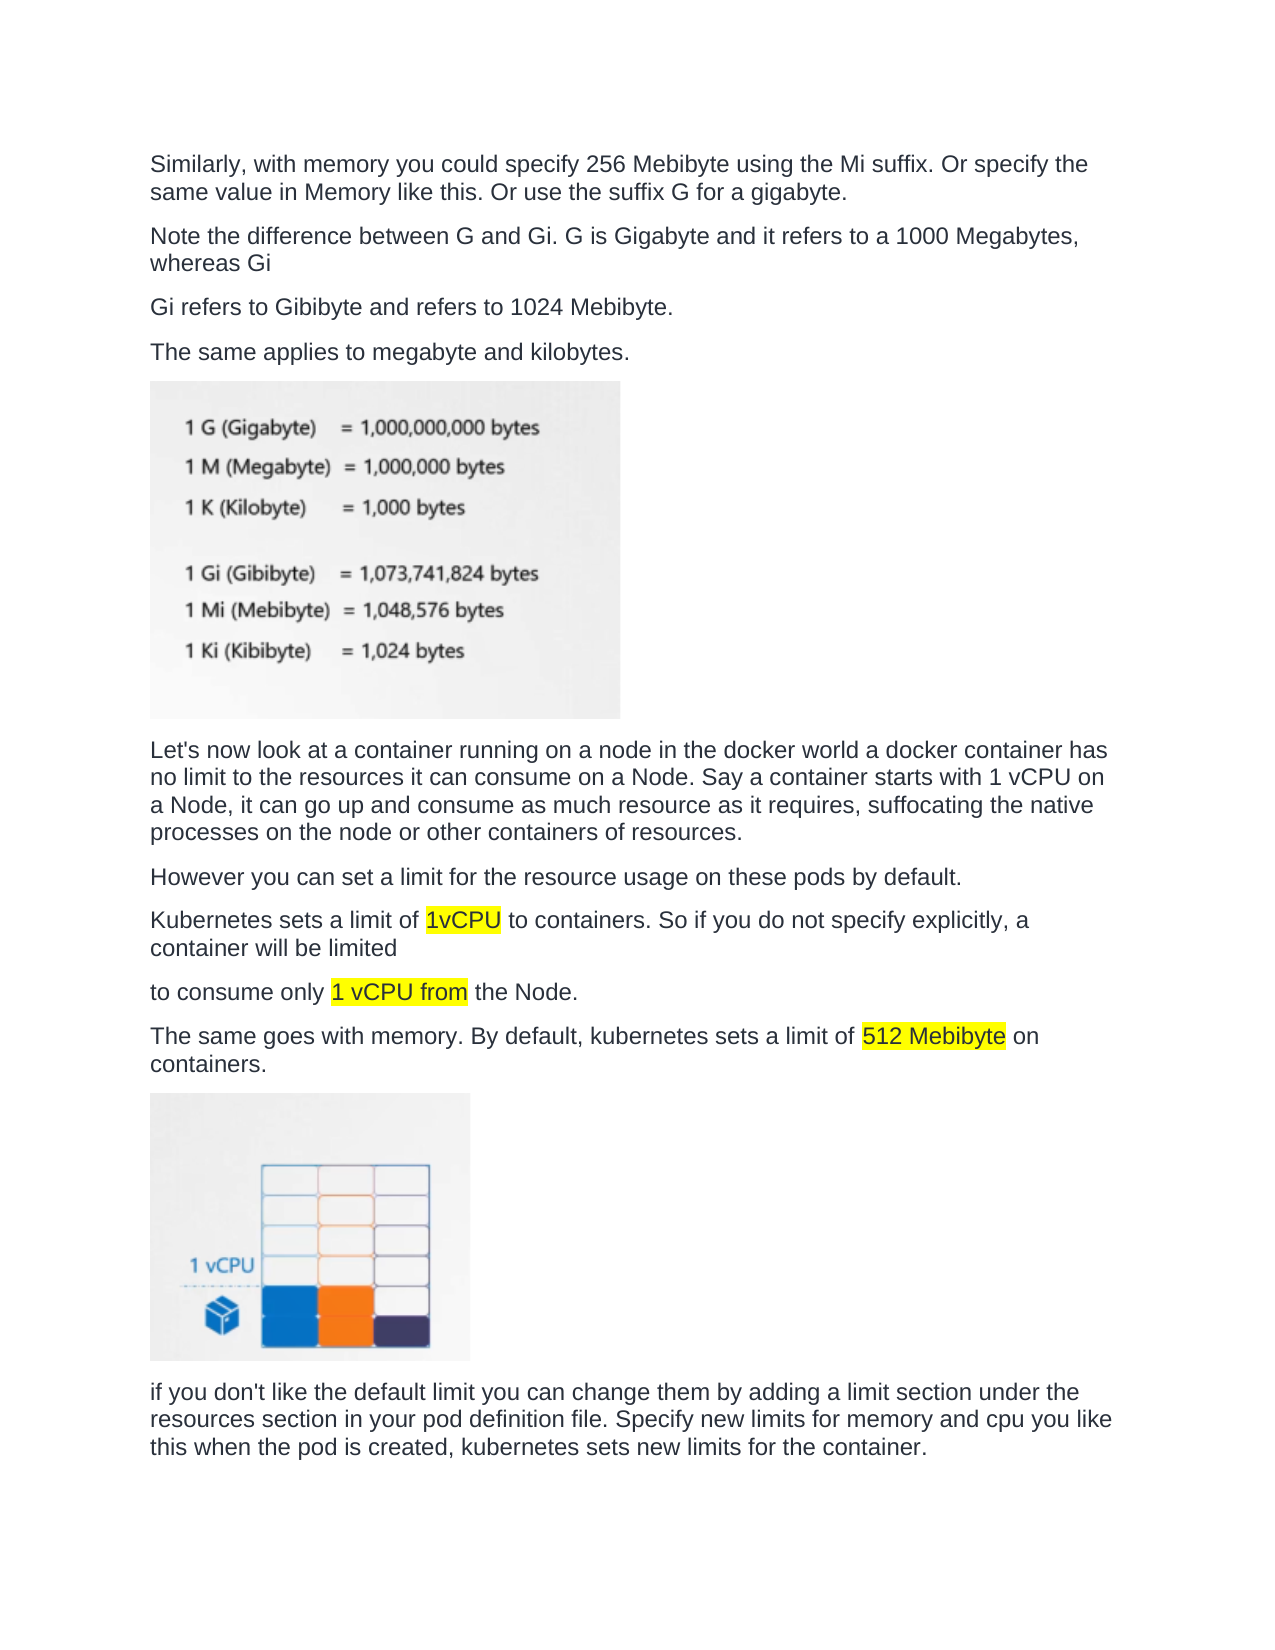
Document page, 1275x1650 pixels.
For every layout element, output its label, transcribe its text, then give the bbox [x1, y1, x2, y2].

text if you don't like the default limit you can change them by adding a limit section under the resources section in your pod definition file. Specify new limits for memory and cpu you like this when the pod is created, kubernetes sets new limits for the container. [150, 1377, 1125, 1460]
picture [150, 1093, 471, 1361]
text Kubernetes sets a limit of 1vCPU to containers. So if you do not specify explicitly, a container will be limited [150, 906, 1125, 962]
text Note the difference between G and Gi. G is Gigabyte and it refers to a 1000 Megabytes, whereas Gi [150, 222, 1125, 277]
text Let's now look at a container running on a node in the docker world a docker container has no limit to the resources it can consume on a Node. Say a container starts with 1 vCPU on a Node, it can go up and consume as much resource as it requires, suffocating the native processes on the node or other containers of resources. [150, 736, 1125, 846]
text The same applies to megabyte and kilobytes. [150, 337, 1125, 365]
text to consume only 1 vCPU from the Node. [150, 978, 331, 1006]
text However you can set a limit for the resource usage on these pods by default. [150, 862, 1125, 890]
text to consume only 1 vCPU from the Node. [468, 978, 1125, 1006]
text Gi refers to Gibibyte and refers to 1024 Mebibyte. [150, 293, 1125, 321]
picture [150, 381, 621, 719]
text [150, 150, 1125, 205]
text The same goes with memory. By default, kubernetes sets a limit of 512 Mebibyte on containers. [150, 1022, 1125, 1077]
